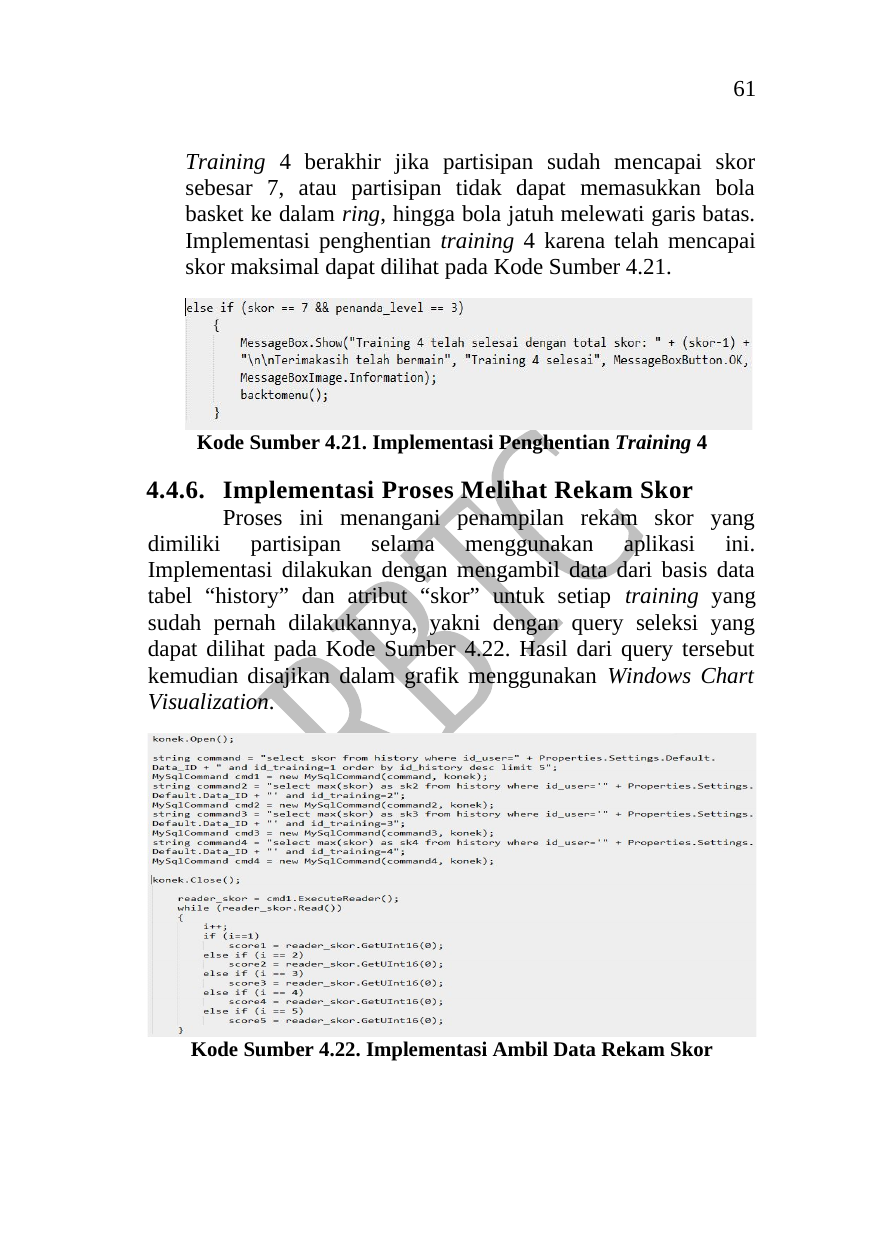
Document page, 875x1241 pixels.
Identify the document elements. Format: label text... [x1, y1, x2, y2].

text Kode Sumber 4.22. Implementasi Ambil Data Rekam Skor [148, 1037, 756, 1061]
picture [147, 733, 757, 1037]
picture [185, 298, 753, 430]
text Kode Sumber 4.21. Implementasi Penghentian Training 4 [148, 430, 756, 454]
list Training 4 berakhir jika partisipan sudah mencapai skor sebesar 7, atau partisipan tidak dapat memasukkan bola basket ke dalam ring, hingga bola jatuh melewati garis batas. Implementasi penghentian training 4 karena telah mencapai skor maksimal dapat dilihat pada Kode Sumber 4.21. [185, 148, 756, 279]
subtitle Implementasi Proses Melihat Rekam Skor [146, 475, 756, 503]
text Proses ini menangani penampilan rekam skor yang dimiliki partisipan selama menggunakan aplikasi ini. Implementasi dilakukan dengan mengambil data dari basis data tabel “history” dan atribut “skor” untuk setiap training yang sudah pernah dilakukannya, yakni dengan query seleksi yang dapat dilihat pada Kode Sumber 4.22. Hasil dari query tersebut kemudian disajikan dalam grafik menggunakan Windows Chart Visualization. [148, 503, 756, 714]
